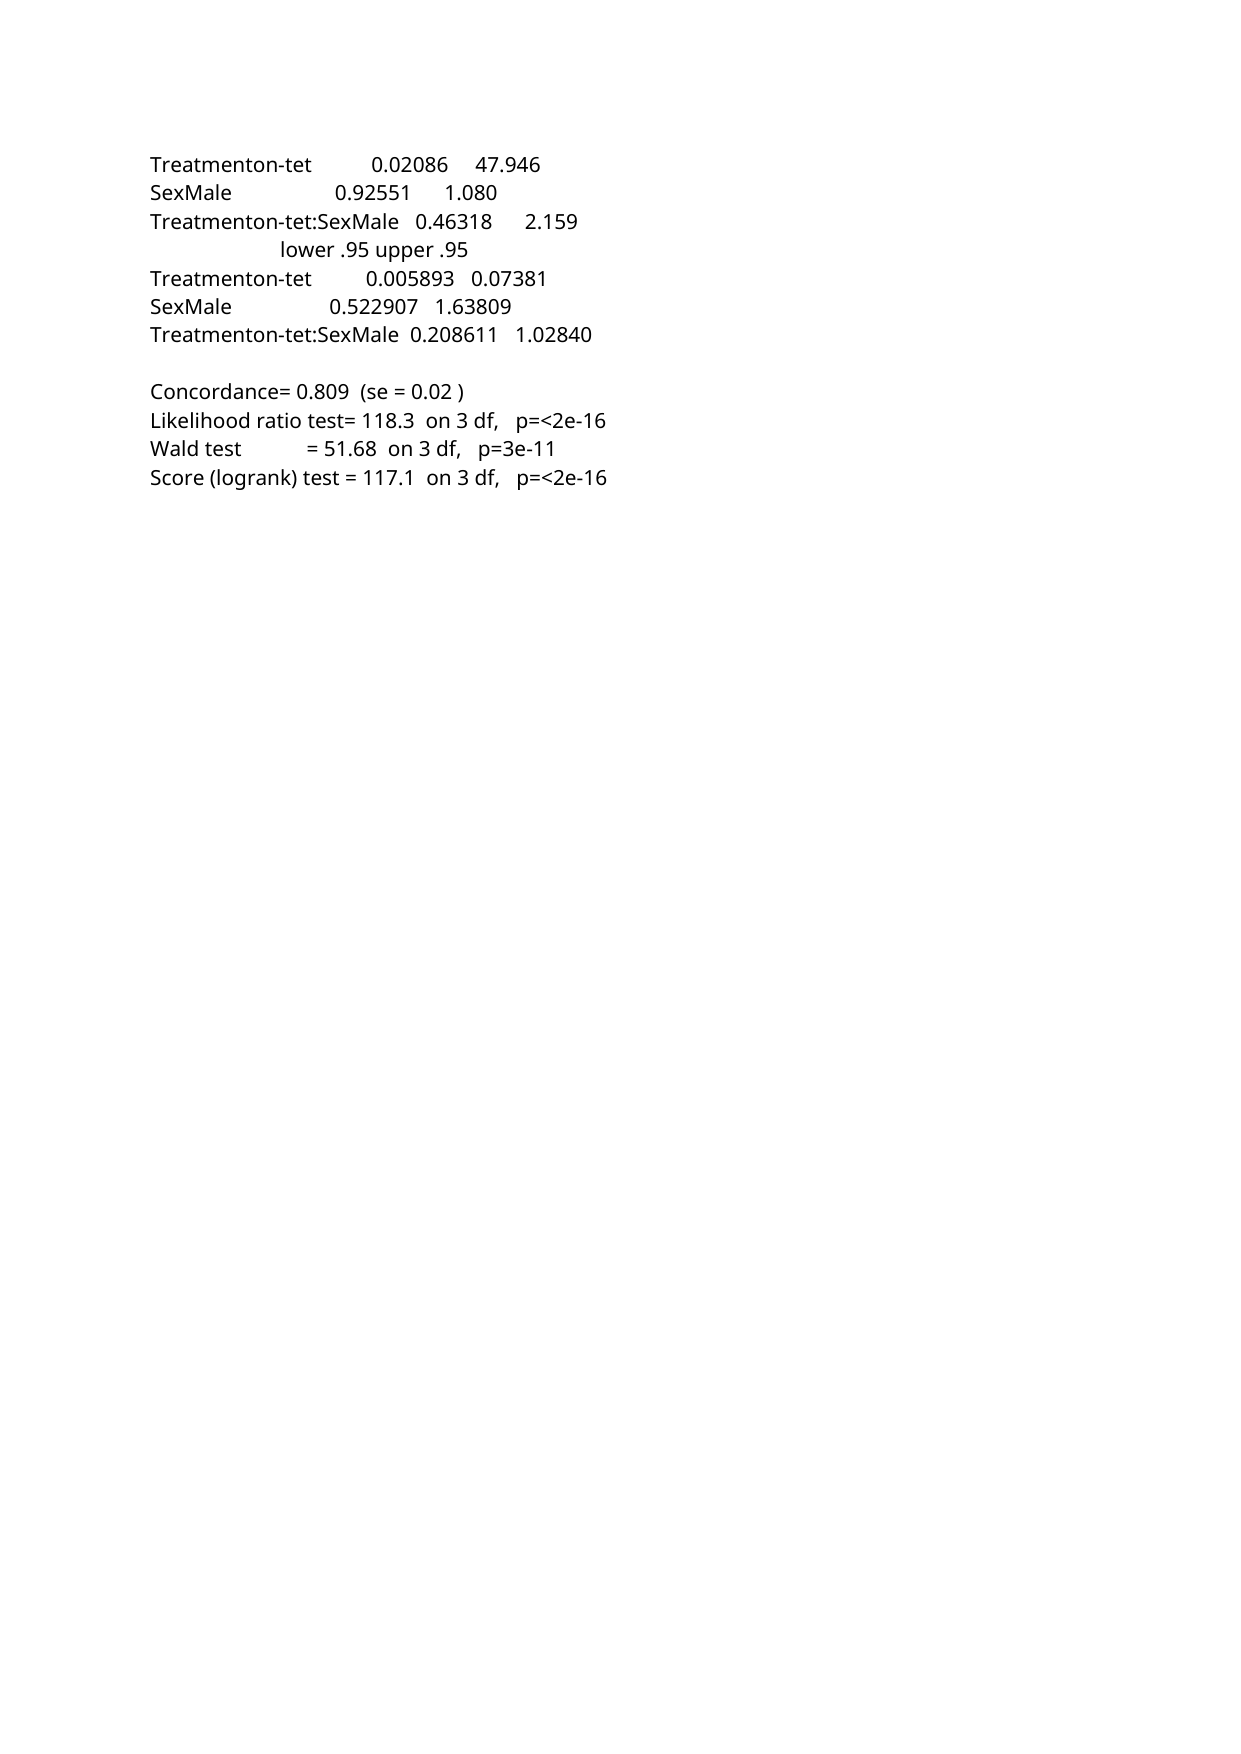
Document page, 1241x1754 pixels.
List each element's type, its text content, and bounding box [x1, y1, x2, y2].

text Wald test = 51.68 on 3 df, p=3e-11 [150, 434, 1090, 463]
text lower .95 upper .95 [150, 235, 1090, 264]
text Likelihood ratio test= 118.3 on 3 df, p=<2e-16 [150, 406, 1090, 434]
text Concordance= 0.809 (se = 0.02 ) [150, 377, 1090, 406]
text Score (logrank) test = 117.1 on 3 df, p=<2e-16 [150, 463, 1090, 491]
text Treatmenton-tet 0.005893 0.07381 [150, 264, 1090, 292]
text Treatmenton-tet:SexMale 0.46318 2.159 [150, 207, 1090, 235]
text Treatmenton-tet:SexMale 0.208611 1.02840 [150, 321, 1090, 349]
text SexMale 0.522907 1.63809 [150, 292, 1090, 321]
text SexMale 0.92551 1.080 [150, 178, 1090, 207]
text Treatmenton-tet 0.02086 47.946 [150, 150, 1090, 178]
